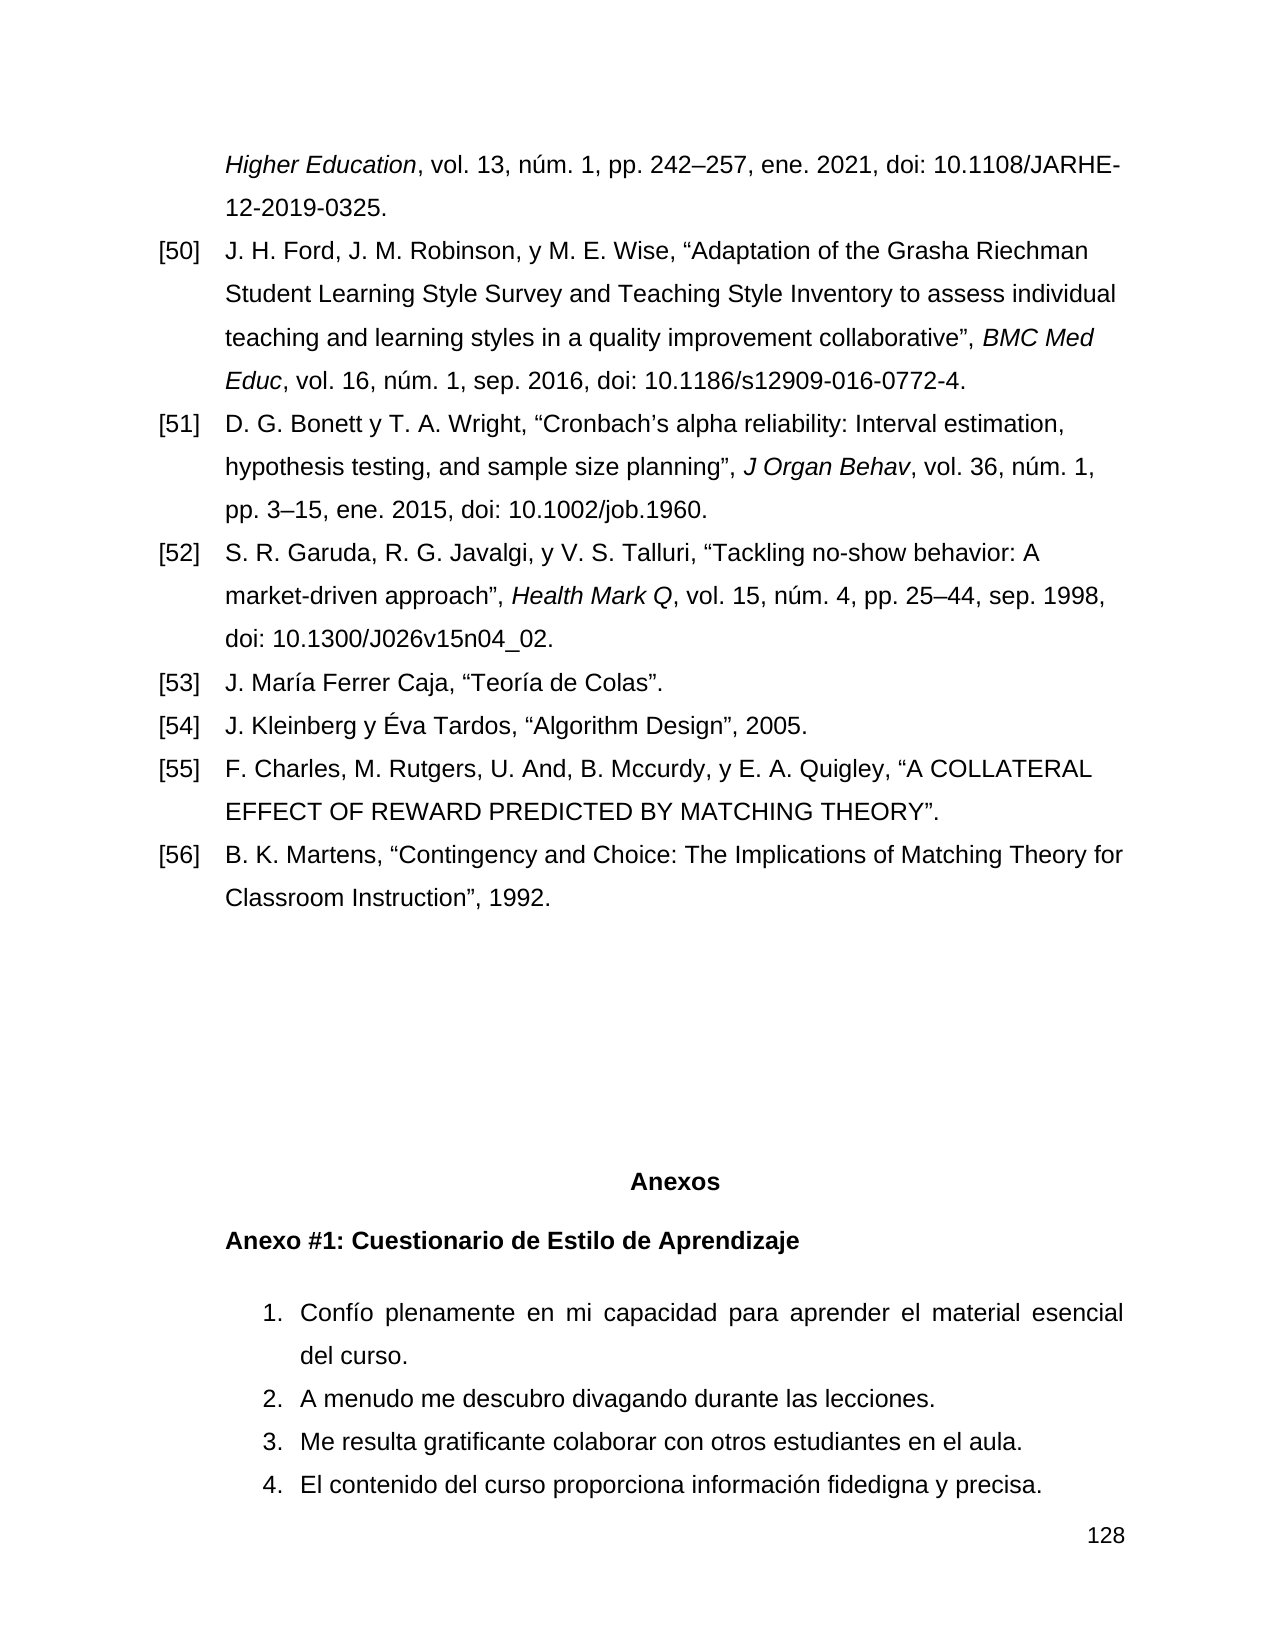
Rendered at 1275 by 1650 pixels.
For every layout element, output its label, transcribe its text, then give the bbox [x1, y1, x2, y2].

list Me resulta gratificante colaborar con otros estudiantes en el aula. [262, 1427, 1125, 1456]
subtitle Anexos [225, 1167, 1125, 1196]
list El contenido del curso proporciona información fidedigna y precisa. [262, 1471, 1125, 1499]
list Confío plenamente en mi capacidad para aprender el material esencial del curso. [262, 1298, 1125, 1370]
subtitle Anexo #1: Cuestionario de Estilo de Aprendizaje [225, 1226, 1125, 1255]
list A menudo me descubro divagando durante las lecciones. [262, 1384, 1125, 1413]
